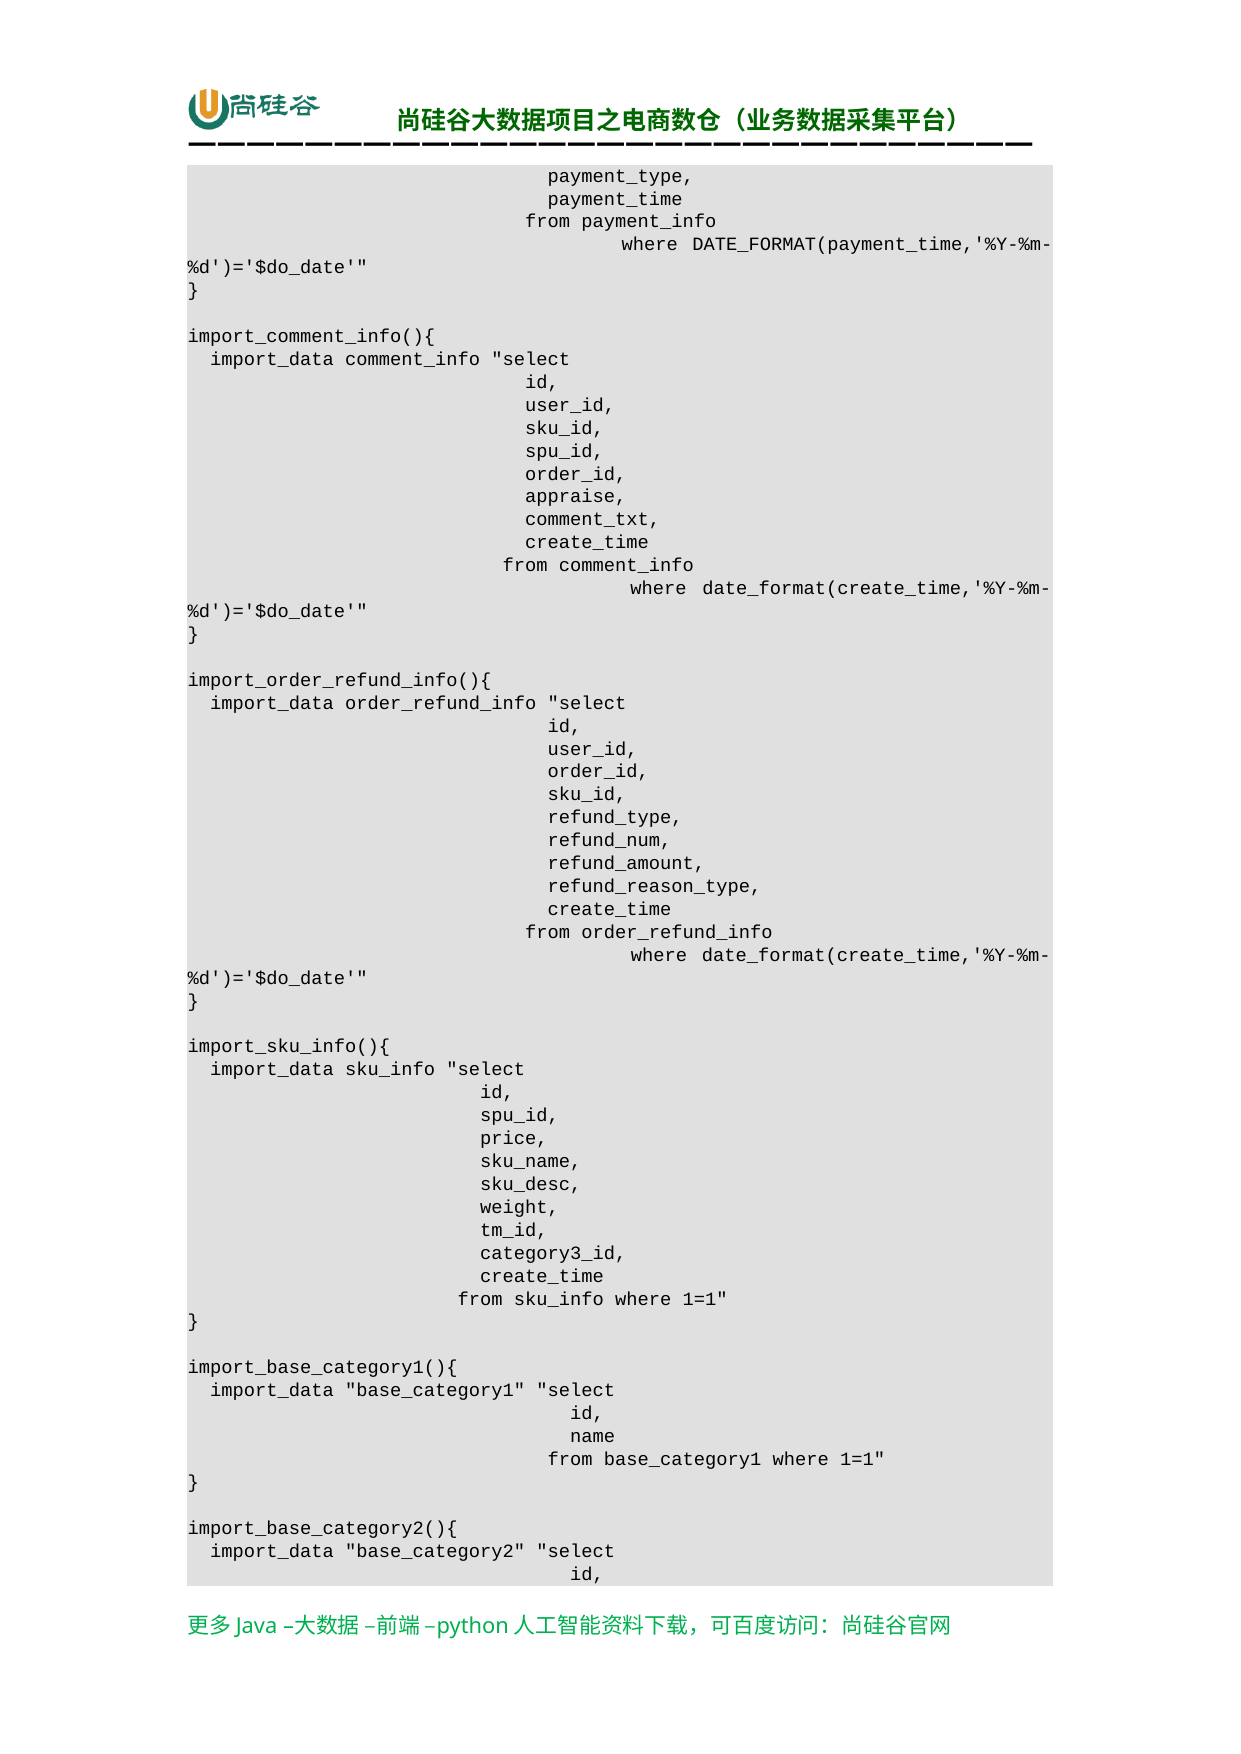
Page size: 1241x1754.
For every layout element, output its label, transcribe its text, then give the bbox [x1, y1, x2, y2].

text import_base_category1(){ [187, 1356, 1053, 1379]
text } [187, 623, 1053, 646]
text id, [187, 1081, 1053, 1104]
text spu_id, [187, 440, 1053, 463]
text from comment_info [187, 554, 1053, 577]
text from payment_info [187, 211, 1053, 233]
text where date_format(create_time,'%Y-%m-%d')='$do_date'" [187, 577, 1053, 623]
text sku_name, [187, 1150, 1053, 1173]
text user_id, [187, 738, 1053, 761]
text id, [187, 1563, 1053, 1586]
text name [187, 1425, 1053, 1448]
text spu_id, [187, 1104, 1053, 1127]
text id, [187, 371, 1053, 394]
text order_id, [187, 761, 1053, 783]
text sku_id, [187, 417, 1053, 440]
text price, [187, 1127, 1053, 1150]
text where date_format(create_time,'%Y-%m-%d')='$do_date'" [187, 944, 1053, 990]
text import_base_category2(){ [187, 1517, 1053, 1540]
text refund_amount, [187, 852, 1053, 875]
text } [187, 1311, 1053, 1333]
picture [187, 88, 320, 130]
text import_data sku_info "select [187, 1058, 1053, 1081]
text refund_reason_type, [187, 875, 1053, 898]
text comment_txt, [187, 508, 1053, 531]
text create_time [187, 531, 1053, 554]
text payment_type, [187, 165, 1053, 188]
text from base_category1 where 1=1" [187, 1448, 1053, 1471]
text where DATE_FORMAT(payment_time,'%Y-%m-%d')='$do_date'" [187, 233, 1053, 279]
text import_data order_refund_info "select [187, 692, 1053, 715]
text order_id, [187, 463, 1053, 486]
text create_time [187, 1265, 1053, 1288]
text create_time [187, 898, 1053, 921]
text sku_id, [187, 783, 1053, 806]
text import_data "base_category1" "select [187, 1379, 1053, 1402]
text refund_num, [187, 829, 1053, 852]
text } [187, 990, 1053, 1013]
text id, [187, 715, 1053, 738]
text import_comment_info(){ [187, 325, 1053, 348]
text weight, [187, 1196, 1053, 1219]
text import_order_refund_info(){ [187, 669, 1053, 692]
text import_data comment_info "select [187, 348, 1053, 371]
text refund_type, [187, 806, 1053, 829]
text from order_refund_info [187, 921, 1053, 944]
text } [187, 279, 1053, 302]
text category3_id, [187, 1242, 1053, 1265]
text payment_time [187, 188, 1053, 211]
text appraise, [187, 486, 1053, 508]
text import_data "base_category2" "select [187, 1540, 1053, 1563]
text } [187, 1471, 1053, 1494]
text user_id, [187, 394, 1053, 417]
text import_sku_info(){ [187, 1036, 1053, 1058]
text from sku_info where 1=1" [187, 1288, 1053, 1311]
text id, [187, 1402, 1053, 1425]
text sku_desc, [187, 1173, 1053, 1196]
text tm_id, [187, 1219, 1053, 1242]
